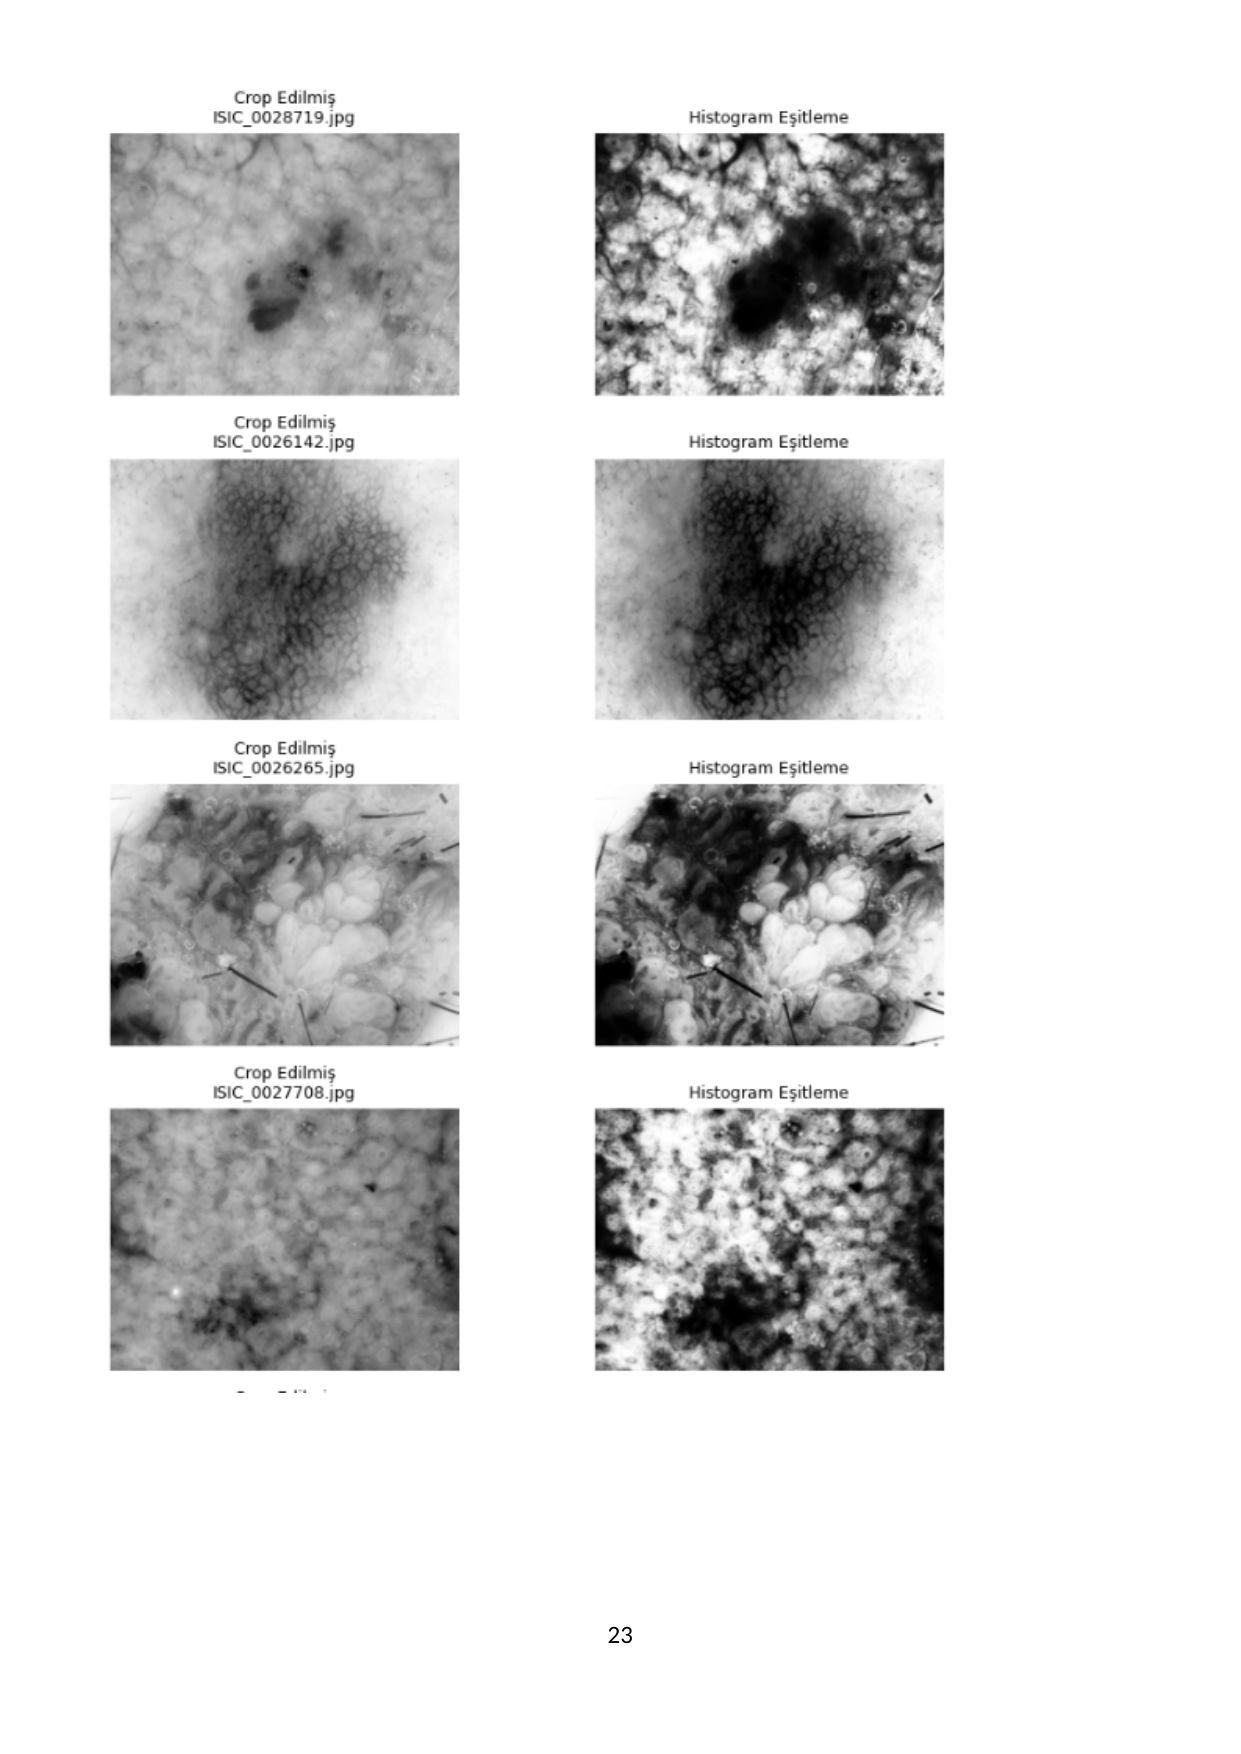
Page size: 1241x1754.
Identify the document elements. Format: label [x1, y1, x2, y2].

picture [75, 75, 999, 1393]
